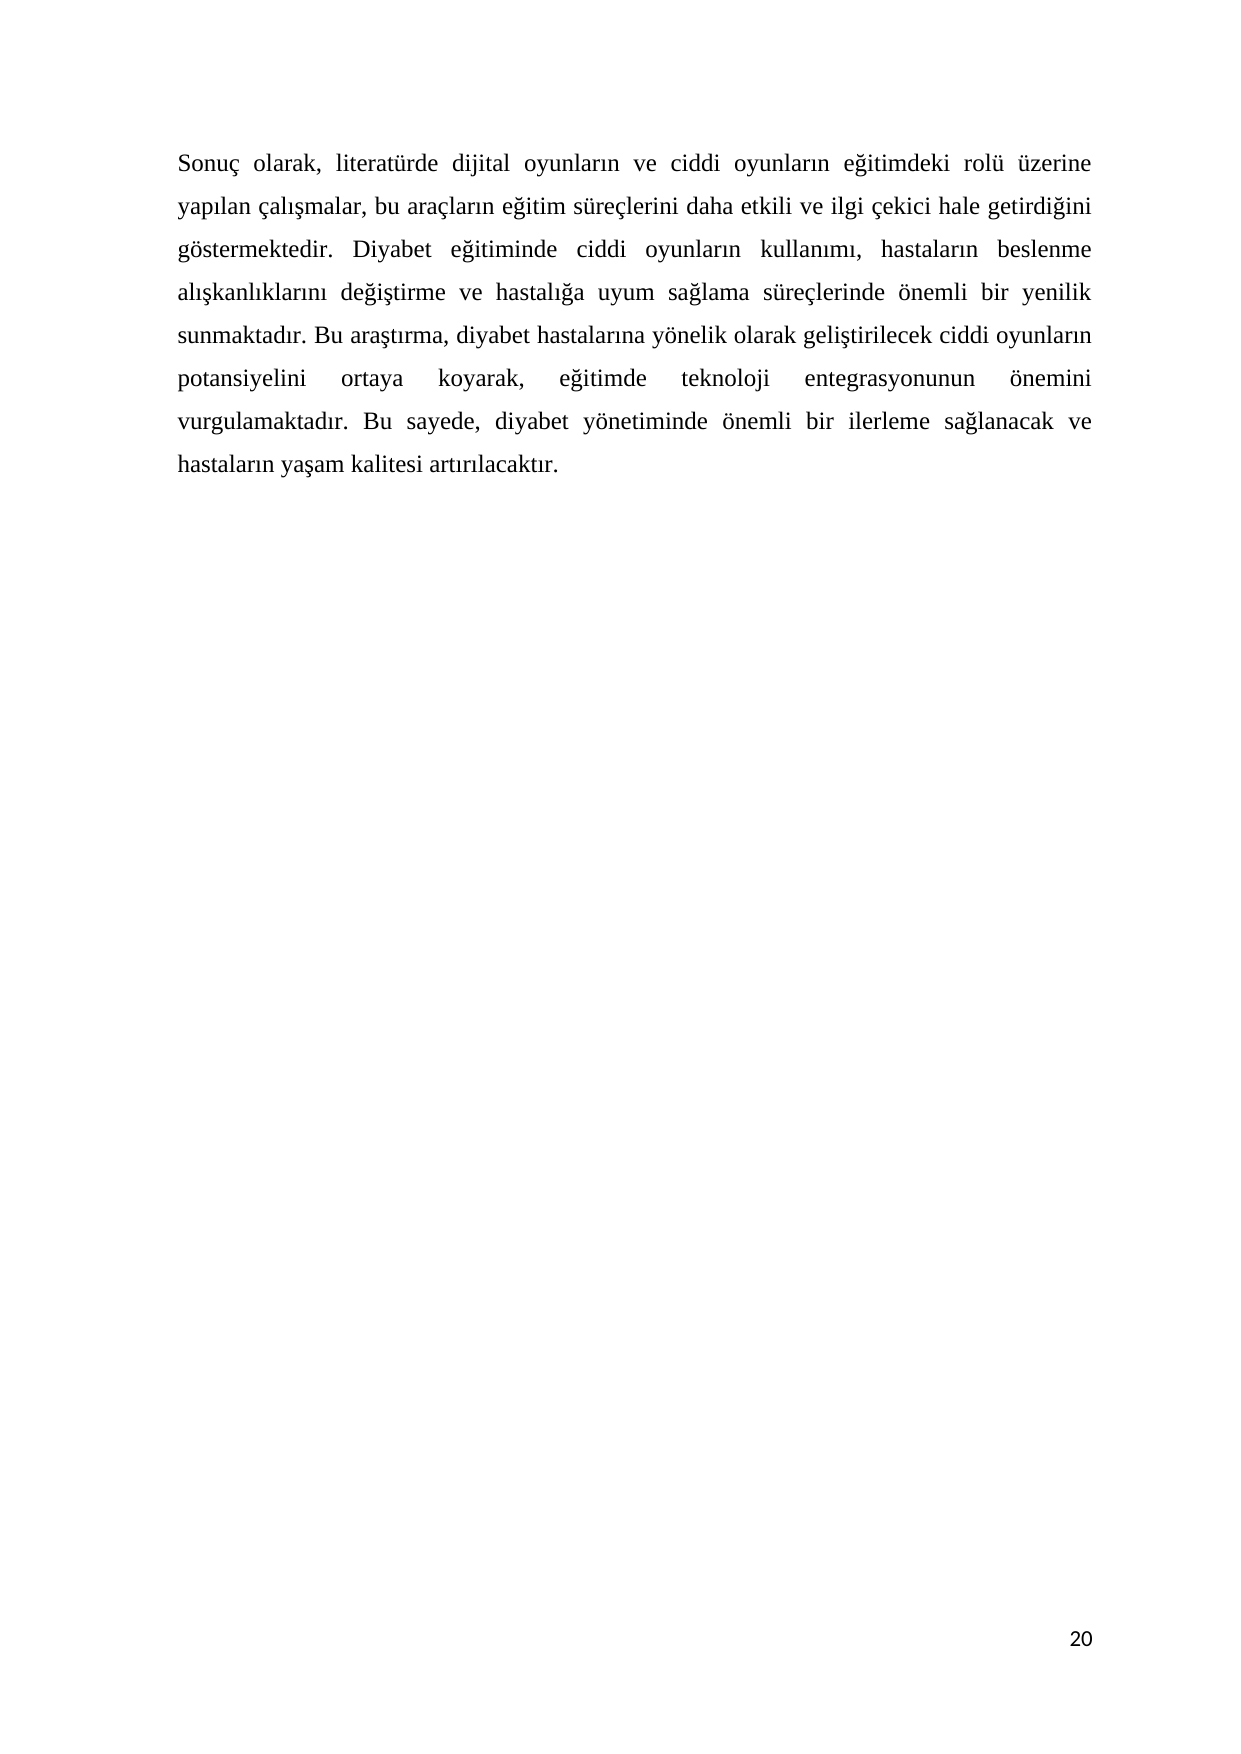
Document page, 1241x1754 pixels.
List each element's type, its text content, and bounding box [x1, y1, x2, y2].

text Sonuç olarak, literatürde dijital oyunların ve ciddi oyunların eğitimdeki rolü üzerine yapılan çalışmalar, bu araçların eğitim süreçlerini daha etkili ve ilgi çekici hale getirdiğini göstermektedir. Diyabet eğitiminde ciddi oyunların kullanımı, hastaların beslenme alışkanlıklarını değiştirme ve hastalığa uyum sağlama süreçlerinde önemli bir yenilik sunmaktadır. Bu araştırma, diyabet hastalarına yönelik olarak geliştirilecek ciddi oyunların potansiyelini ortaya koyarak, eğitimde teknoloji entegrasyonunun önemini vurgulamaktadır. Bu sayede, diyabet yönetiminde önemli bir ilerleme sağlanacak ve hastaların yaşam kalitesi artırılacaktır. [177, 148, 1092, 478]
